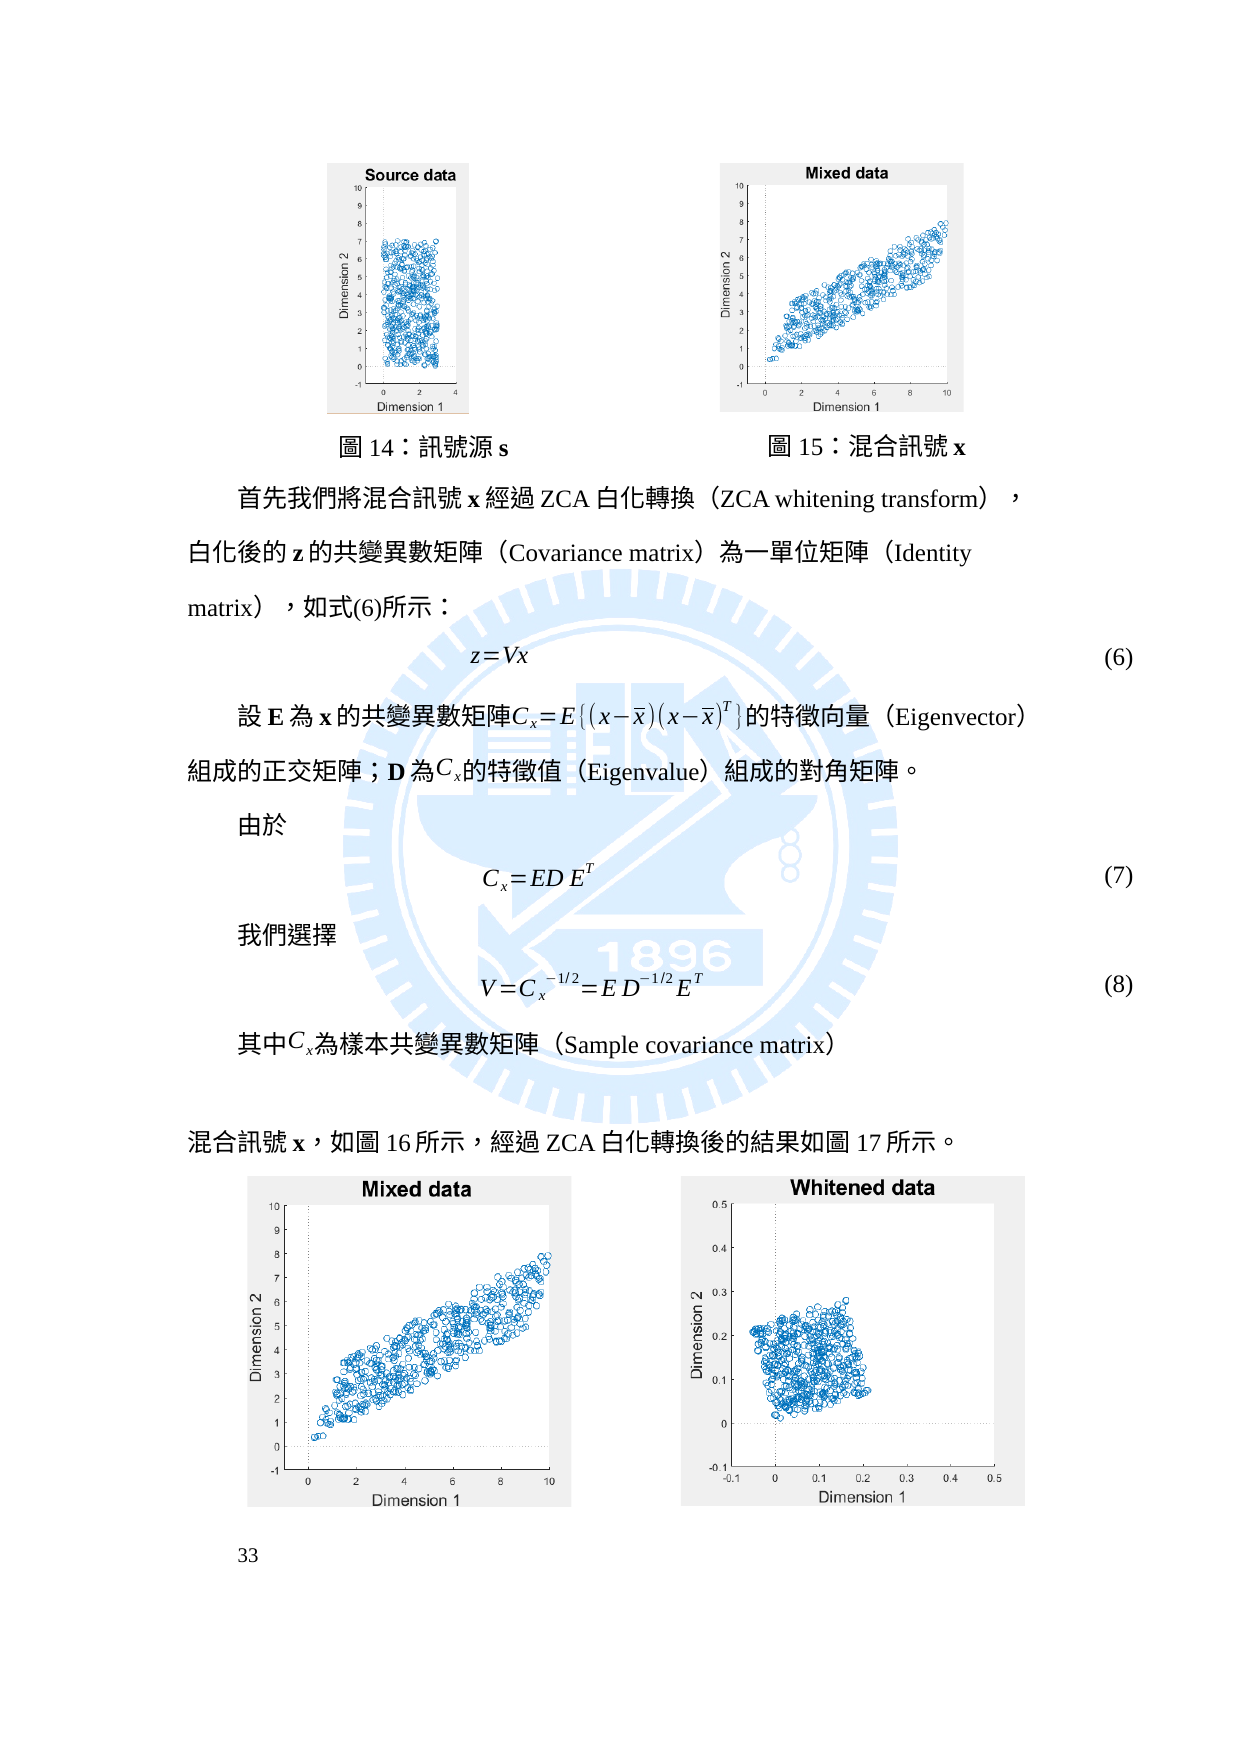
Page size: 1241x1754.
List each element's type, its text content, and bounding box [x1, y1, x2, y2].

table_header 圖 15：混合訊號x [620, 163, 1063, 478]
table_header 圖 16：混合訊號x [188, 1177, 631, 1521]
table_header 圖 14：訊號源s [176, 163, 620, 478]
text 首先我們將混合訊號x經過ZCA白化轉換（ZCA whitening transform），白化後的z的共變異數矩陣（Covariance matrix）為一單位矩陣（Identity matrix），如式(6)所示： [187, 478, 1053, 623]
table_header 圖 17：白化訊號z [631, 1177, 1074, 1521]
table_header [188, 860, 890, 915]
table_header [188, 970, 995, 1025]
table_header (8) [995, 970, 1144, 1025]
picture [327, 163, 469, 414]
text 由於 [187, 806, 1053, 842]
picture [719, 163, 964, 412]
table_header (7) [890, 860, 1144, 915]
text 混合訊號x，如圖 16所示，經過ZCA白化轉換後的結果如圖 17所示。 [187, 1122, 1053, 1158]
table_header (6) [811, 642, 1144, 697]
text 我們選擇 [187, 915, 1053, 951]
text 其中為樣本共變異數矩陣（Sample covariance matrix） [187, 1025, 1053, 1061]
text 設E為x的共變異數矩陣的特徵向量（Eigenvector）組成的正交矩陣；D為的特徵值（Eigenvalue）組成的對角矩陣。 [187, 697, 1053, 787]
picture [680, 1176, 1025, 1506]
picture [247, 1176, 572, 1507]
table_header [188, 642, 811, 697]
